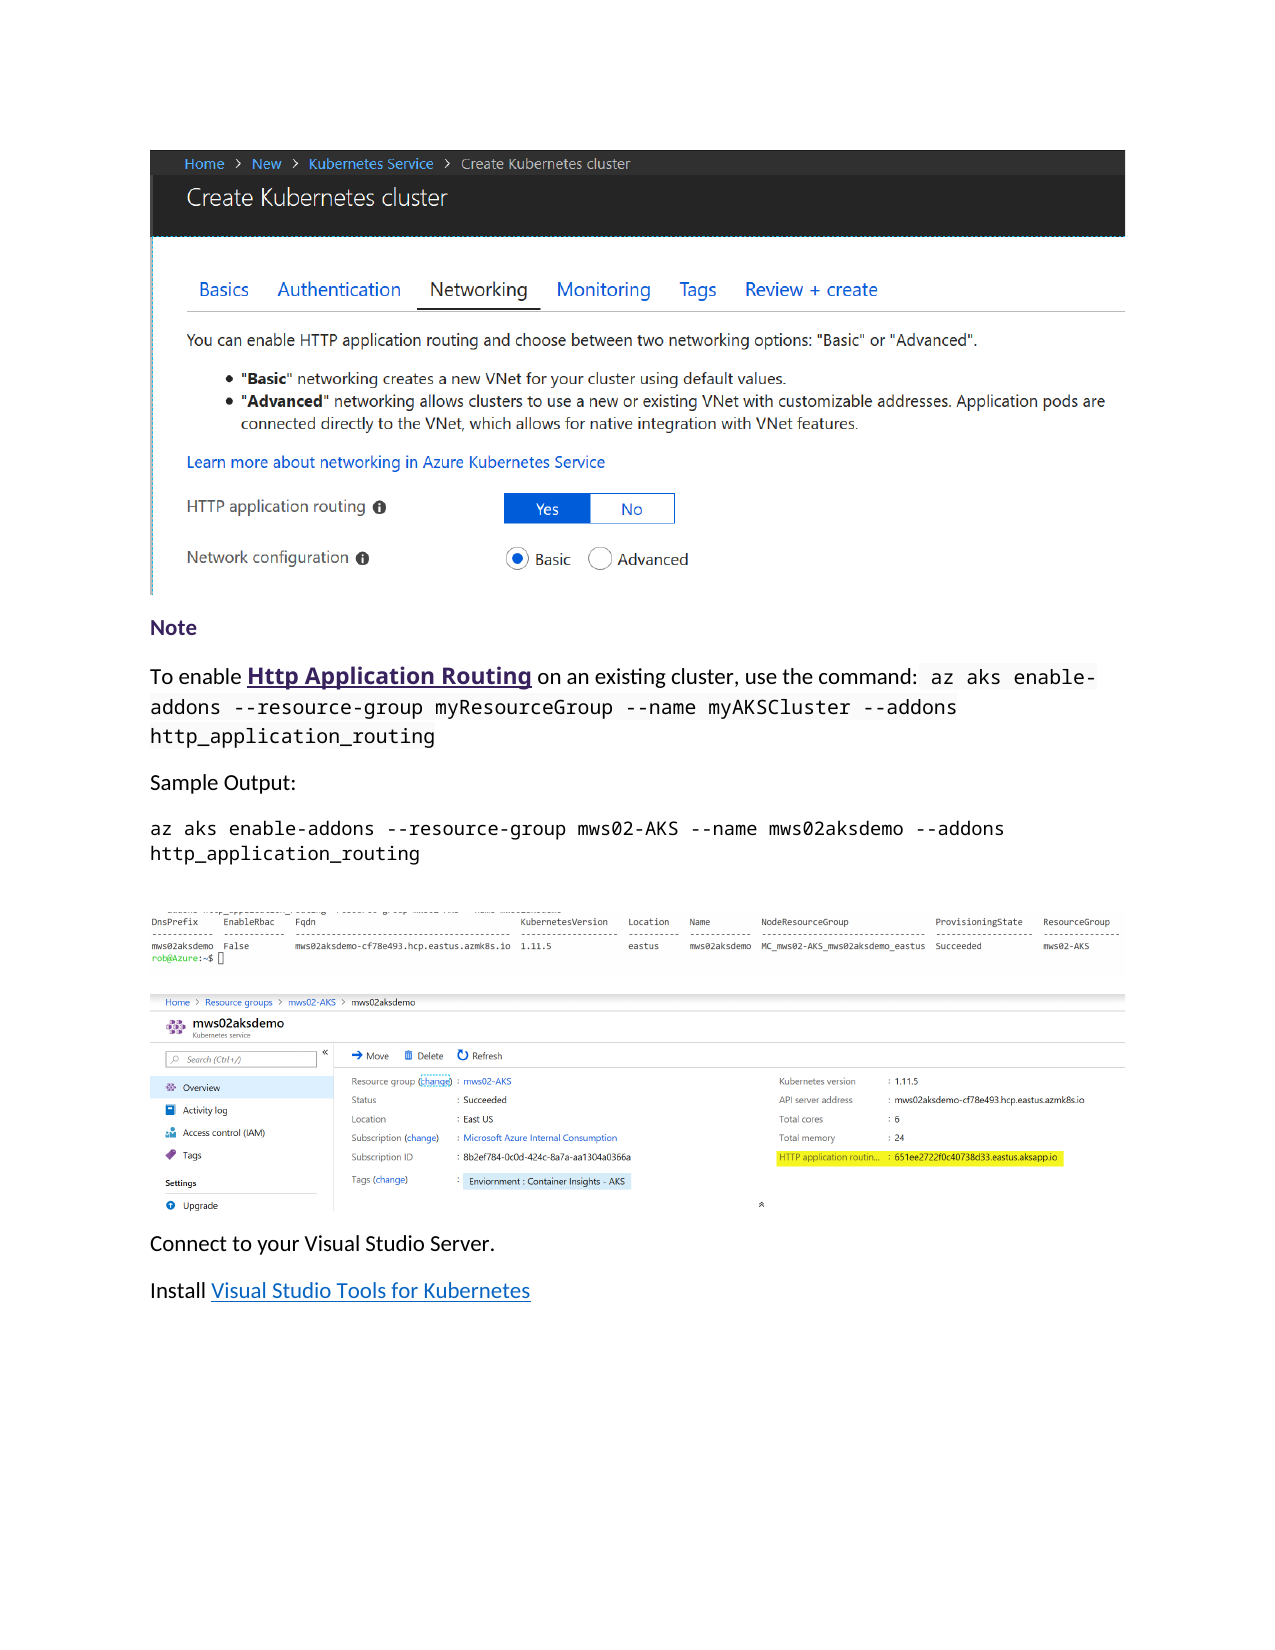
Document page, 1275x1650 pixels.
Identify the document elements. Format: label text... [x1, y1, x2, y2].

text az aks enable-addons --resource-group mws02-AKS --name mws02aksdemo --addons http_application_routing [150, 815, 1125, 866]
picture [150, 150, 1125, 595]
text Install Visual Studio Tools for Kubernetes [150, 1276, 1125, 1304]
text Note [150, 613, 1125, 641]
picture [150, 994, 1125, 1211]
text Connect to your Visual Studio Server. [150, 1229, 1125, 1257]
text To enable Http Application Routing on an existing cluster, use the command: az aks enable-addons --resource-group myResourceGroup --name myAKSCluster --addons http_application_routing [150, 660, 1125, 749]
picture [150, 912, 1125, 976]
text Sample Output: [150, 768, 1125, 796]
